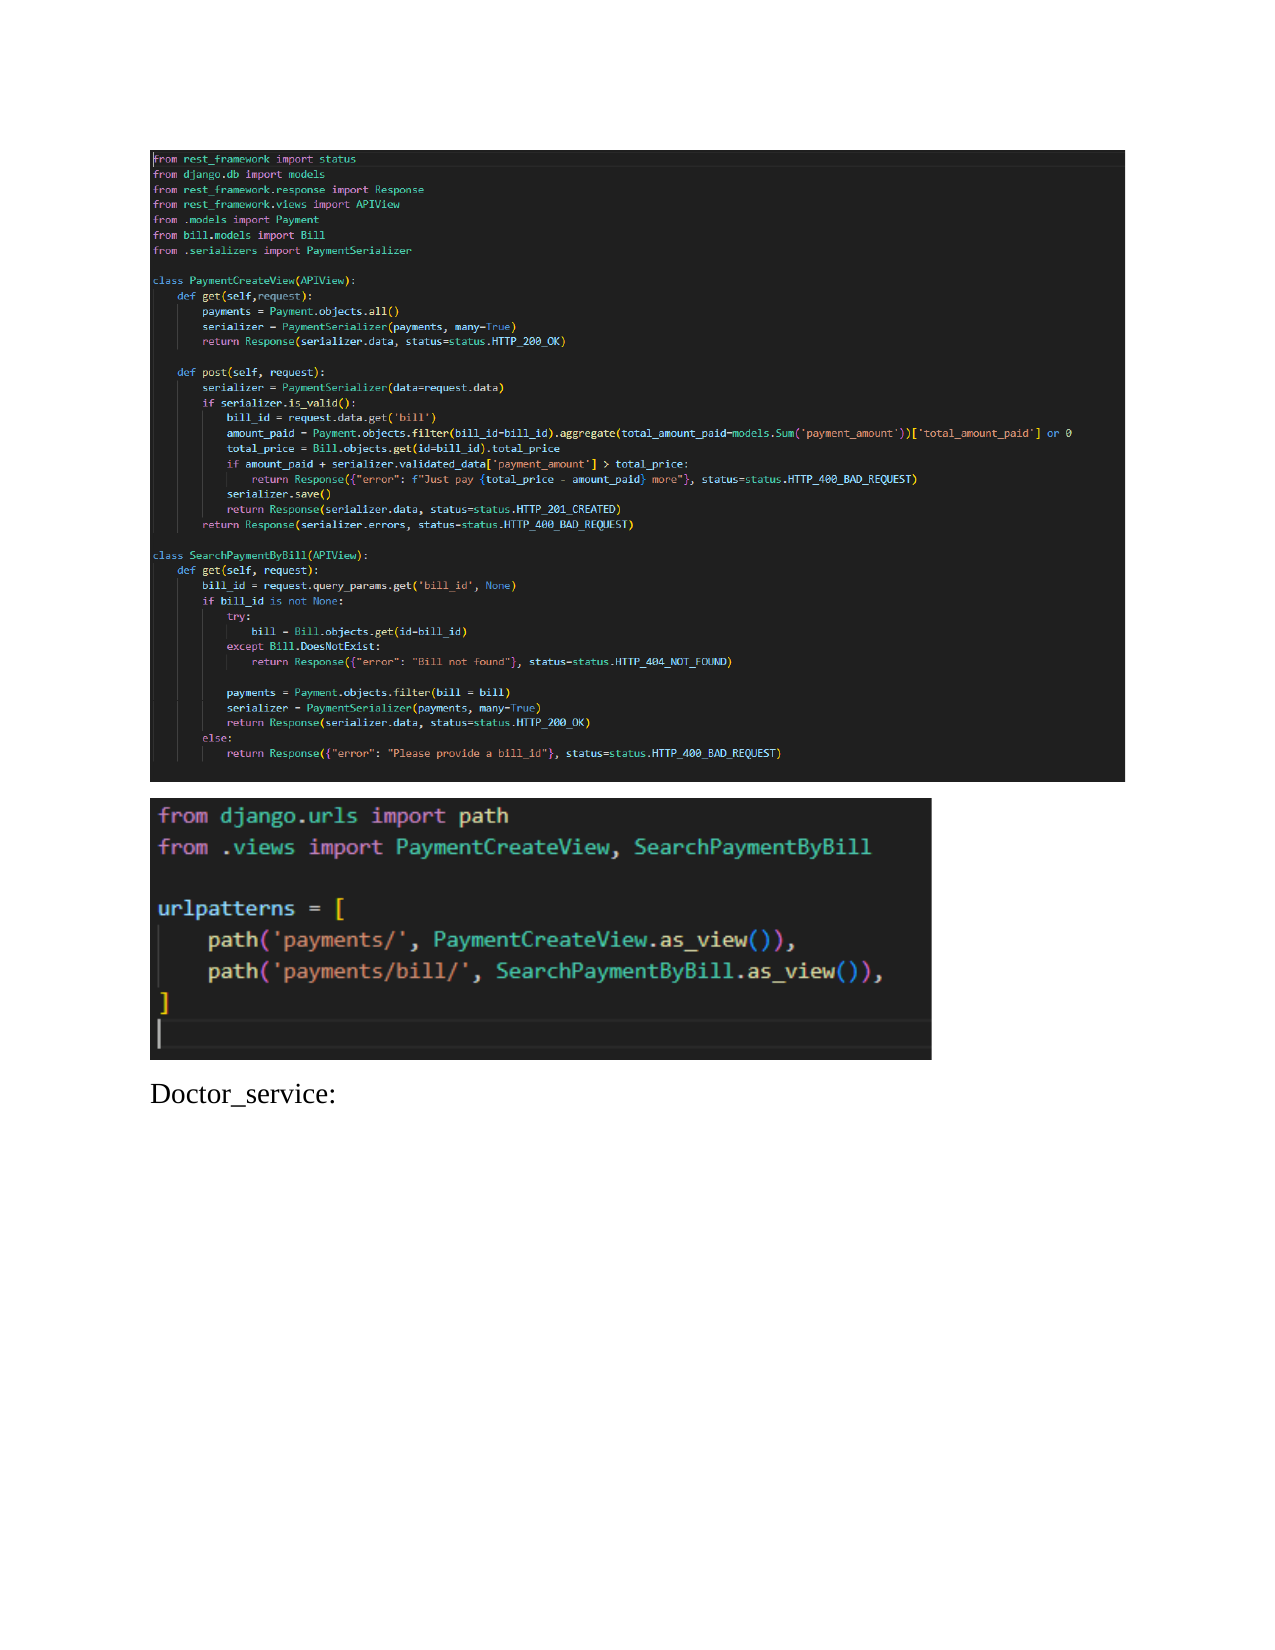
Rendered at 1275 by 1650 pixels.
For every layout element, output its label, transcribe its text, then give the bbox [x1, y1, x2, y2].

text Doctor_service: [150, 1076, 1125, 1110]
picture [150, 798, 932, 1060]
picture [150, 150, 1125, 782]
